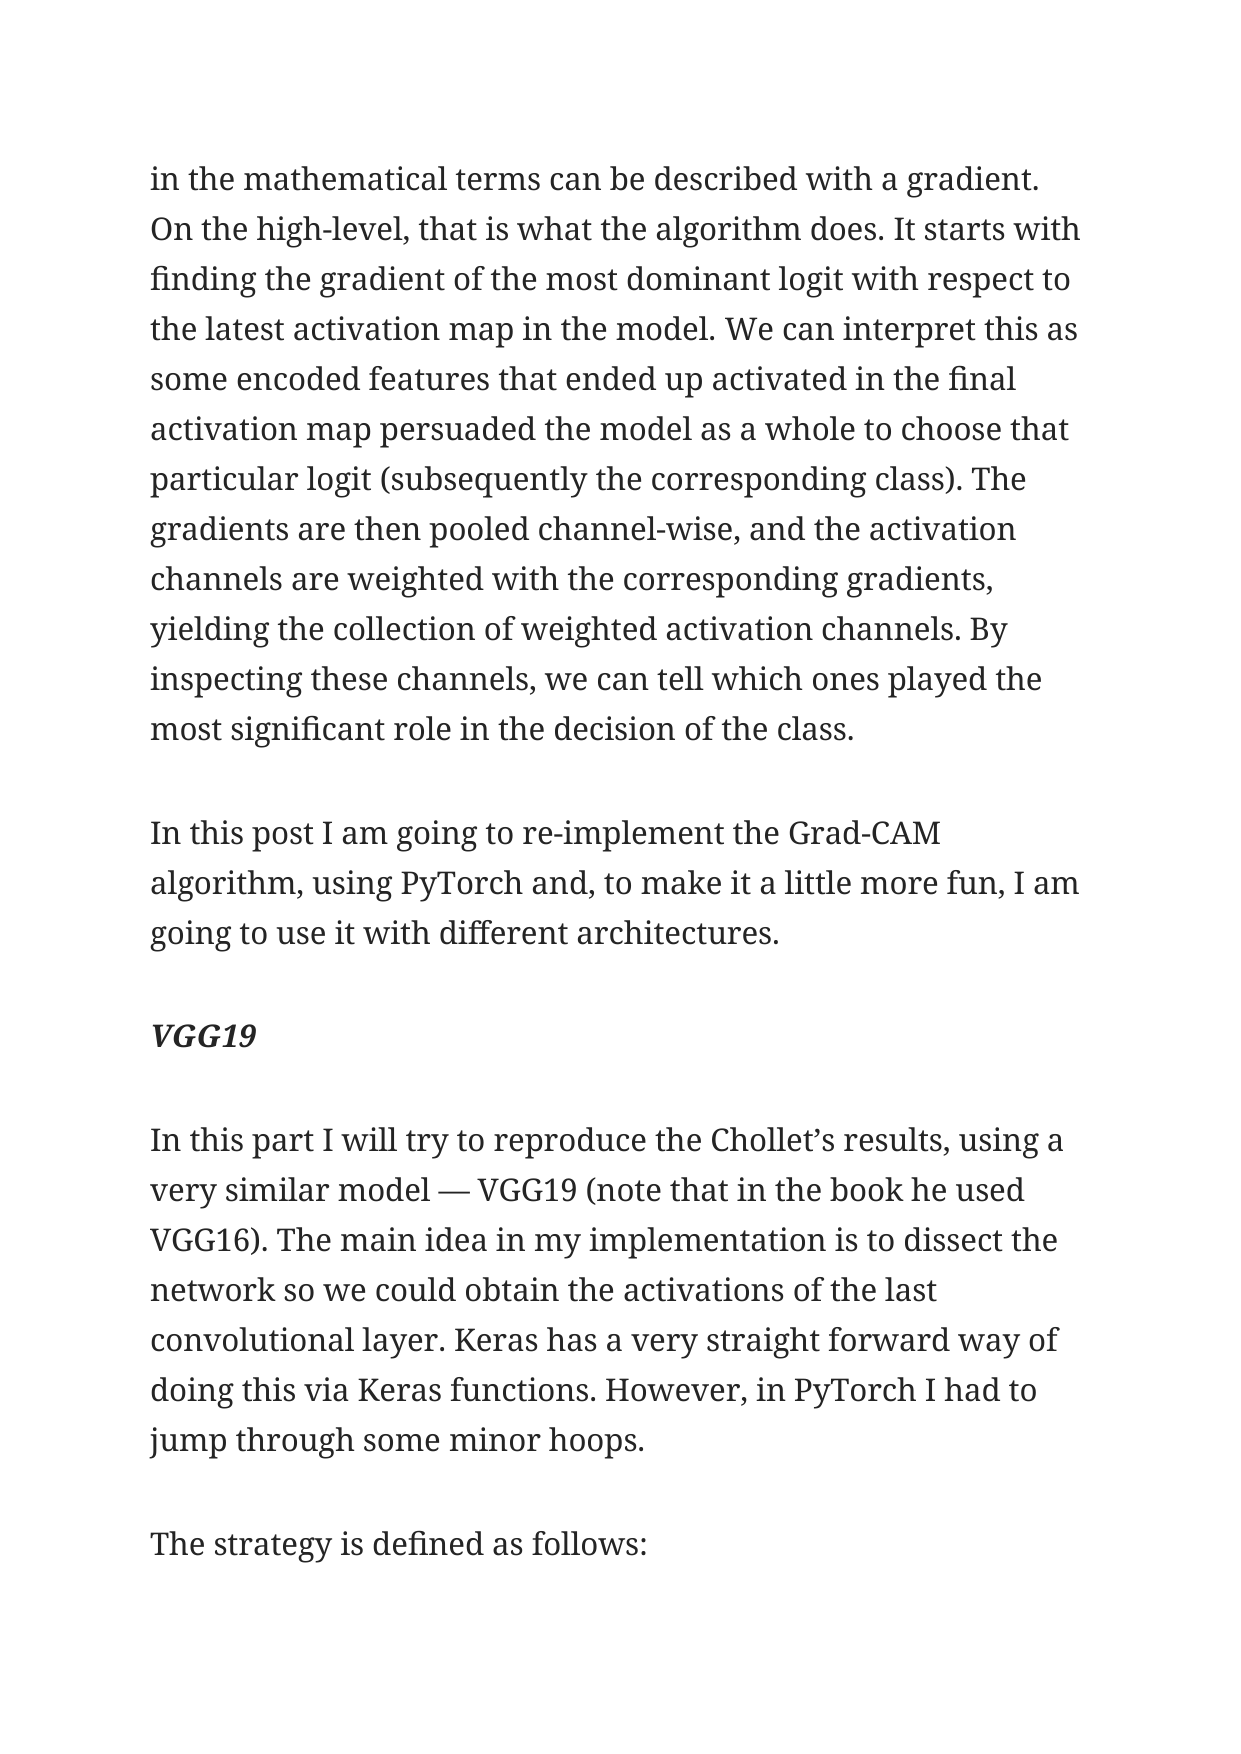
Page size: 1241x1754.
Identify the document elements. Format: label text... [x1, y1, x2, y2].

text In this post I am going to re-implement the Grad-CAM algorithm, using PyTorch and, to make it a little more fun, I am going to use it with different architectures. [150, 803, 1090, 953]
text In this part I will try to reproduce the Chollet’s results, using a very similar model — VGG19 (note that in the book he used VGG16). The main idea in my implementation is to dissect the network so we could obtain the activations of the last convolutional layer. Keras has a very straight forward way of doing this via Keras functions. However, in PyTorch I had to jump through some minor hoops. [150, 1111, 1090, 1461]
text VGG19 [150, 1007, 1090, 1057]
text The strategy is defined as follows: [150, 1514, 1090, 1564]
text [150, 150, 1090, 750]
